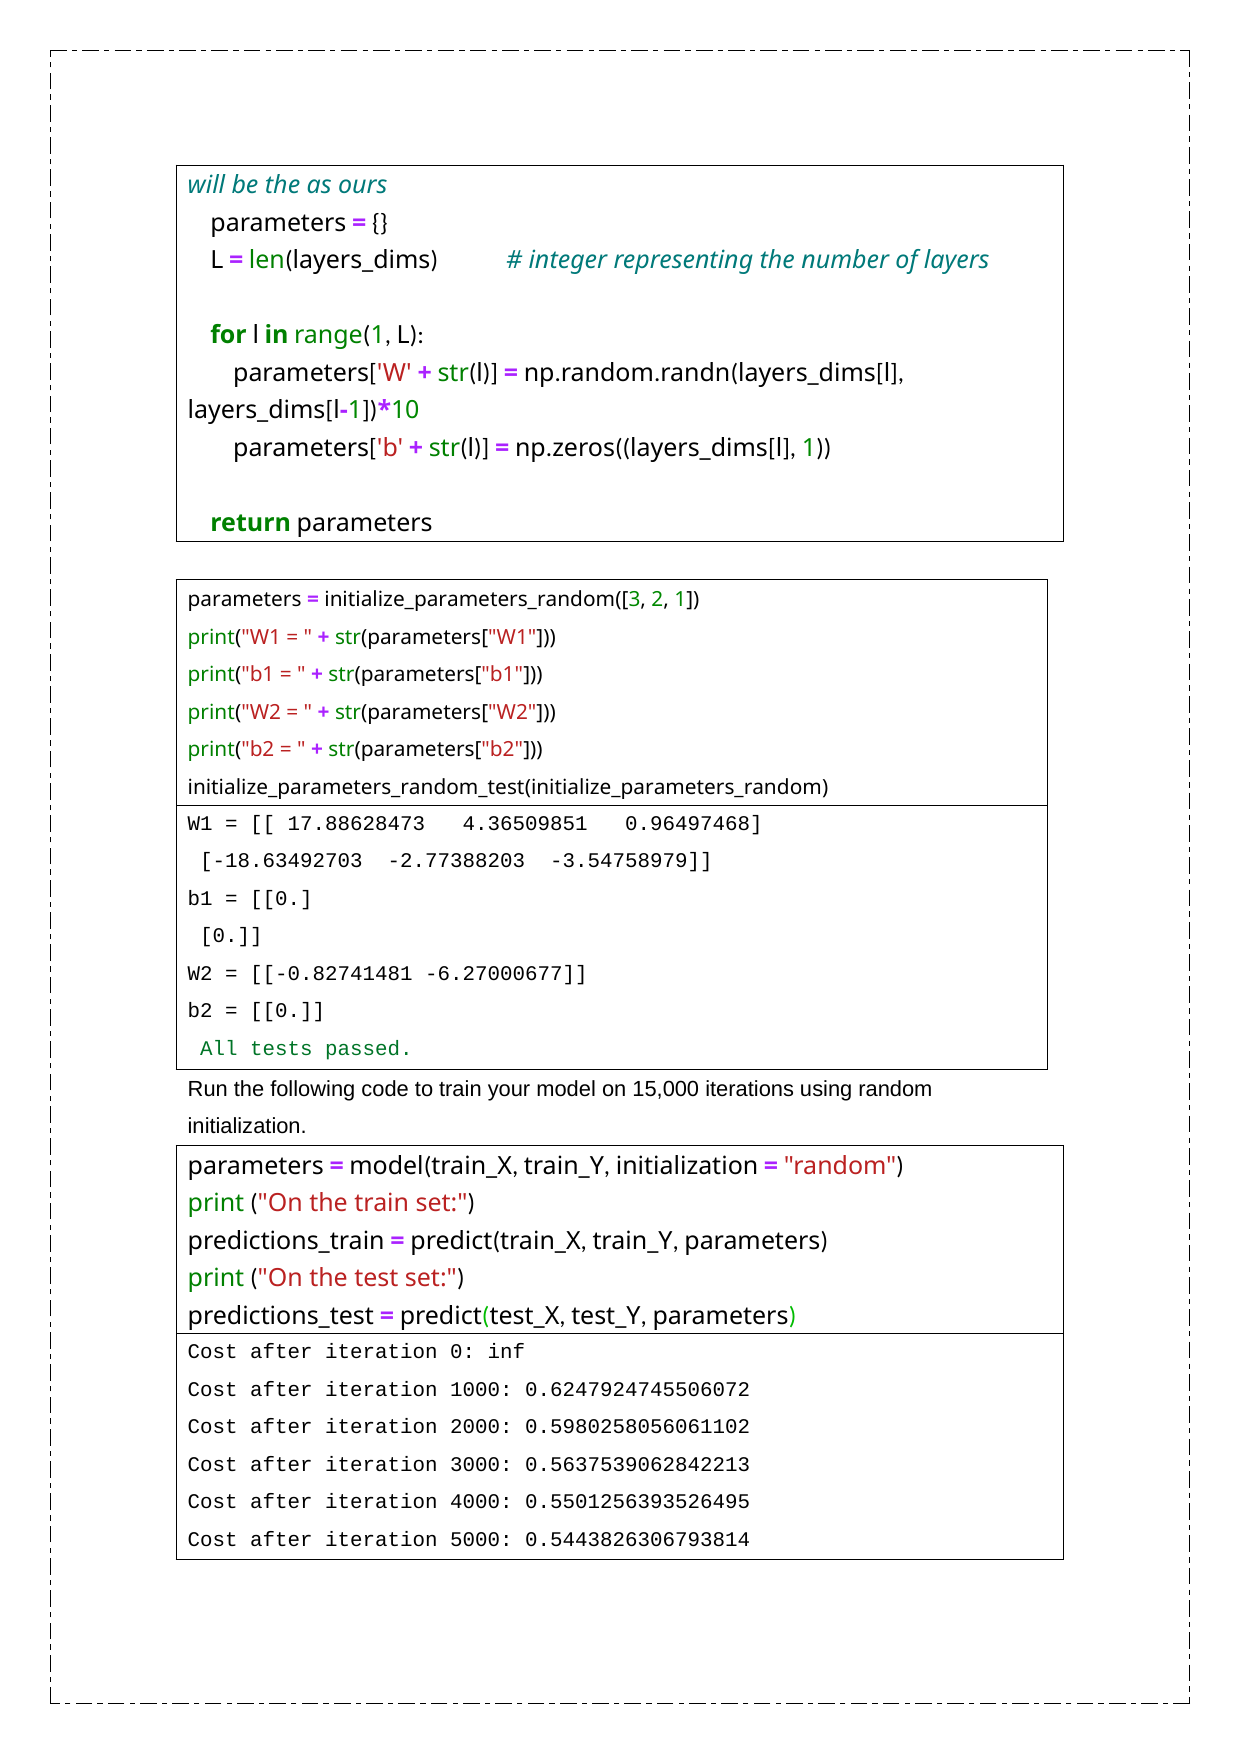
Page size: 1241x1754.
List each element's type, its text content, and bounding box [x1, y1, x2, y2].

table_cell W1 = [[ 17.88628473 4.36509851 0.96497468] [-18.63492703 -2.77388203 -3.54758979]] b1 = [[0.] [0.]] W2 = [[-0.82741481 -6.27000677]] b2 = [[0.]] All tests passed. [177, 806, 1047, 1069]
table_header parameters = model(train_X, train_Y, initialization = "random") print ("On the train set:") predictions_train = predict(train_X, train_Y, parameters) print ("On the test set:") predictions_test = predict(test_X, test_Y, parameters) [177, 1146, 1063, 1333]
text Run the following code to train your model on 15,000 iterations using random initialization. [187, 1070, 1053, 1145]
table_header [177, 166, 1063, 541]
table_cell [177, 1334, 1063, 1559]
table_header parameters = initialize_parameters_random([3, 2, 1]) print("W1 = " + str(parameters["W1"])) print("b1 = " + str(parameters["b1"])) print("W2 = " + str(parameters["W2"])) print("b2 = " + str(parameters["b2"])) initialize_parameters_random_test(initialize_parameters_random) [177, 580, 1047, 805]
